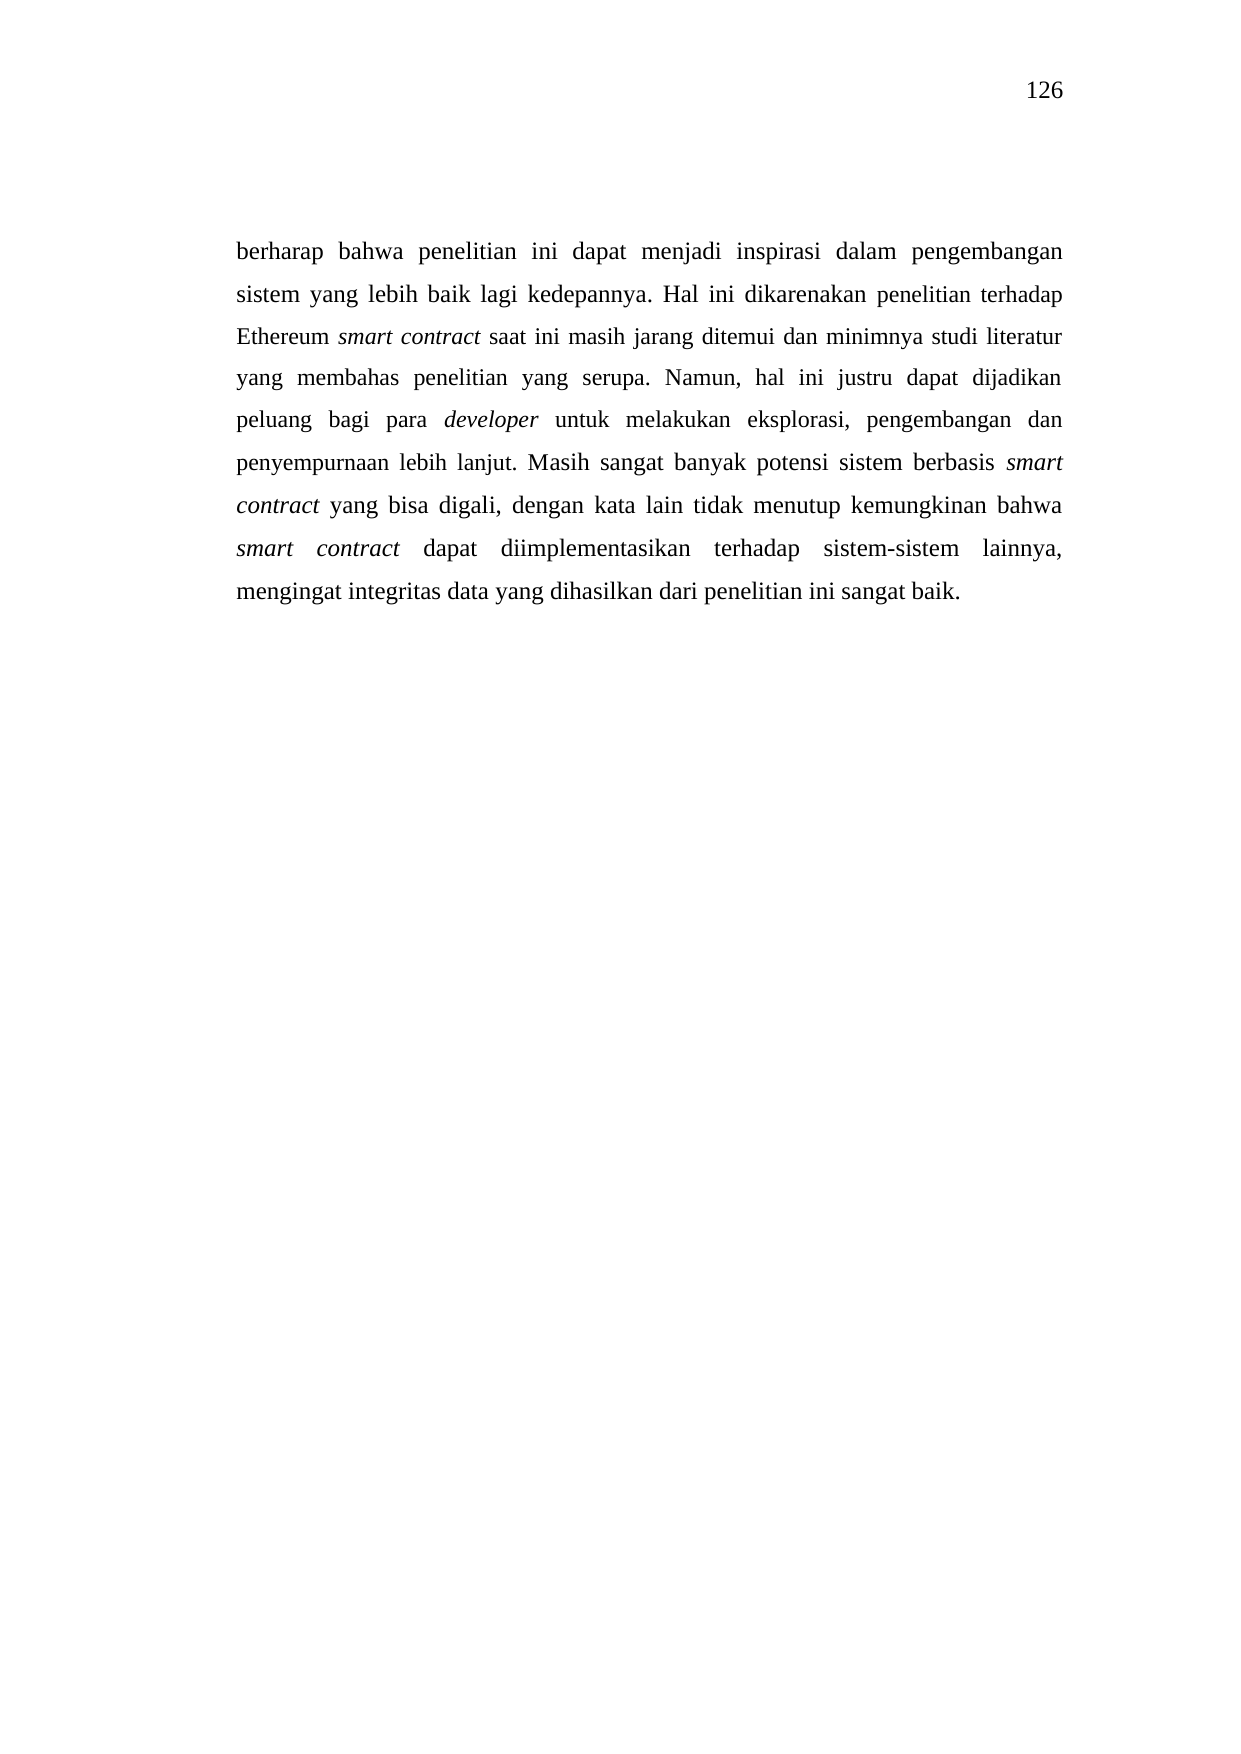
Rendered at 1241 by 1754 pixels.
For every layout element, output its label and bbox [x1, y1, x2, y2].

text [236, 236, 1063, 605]
